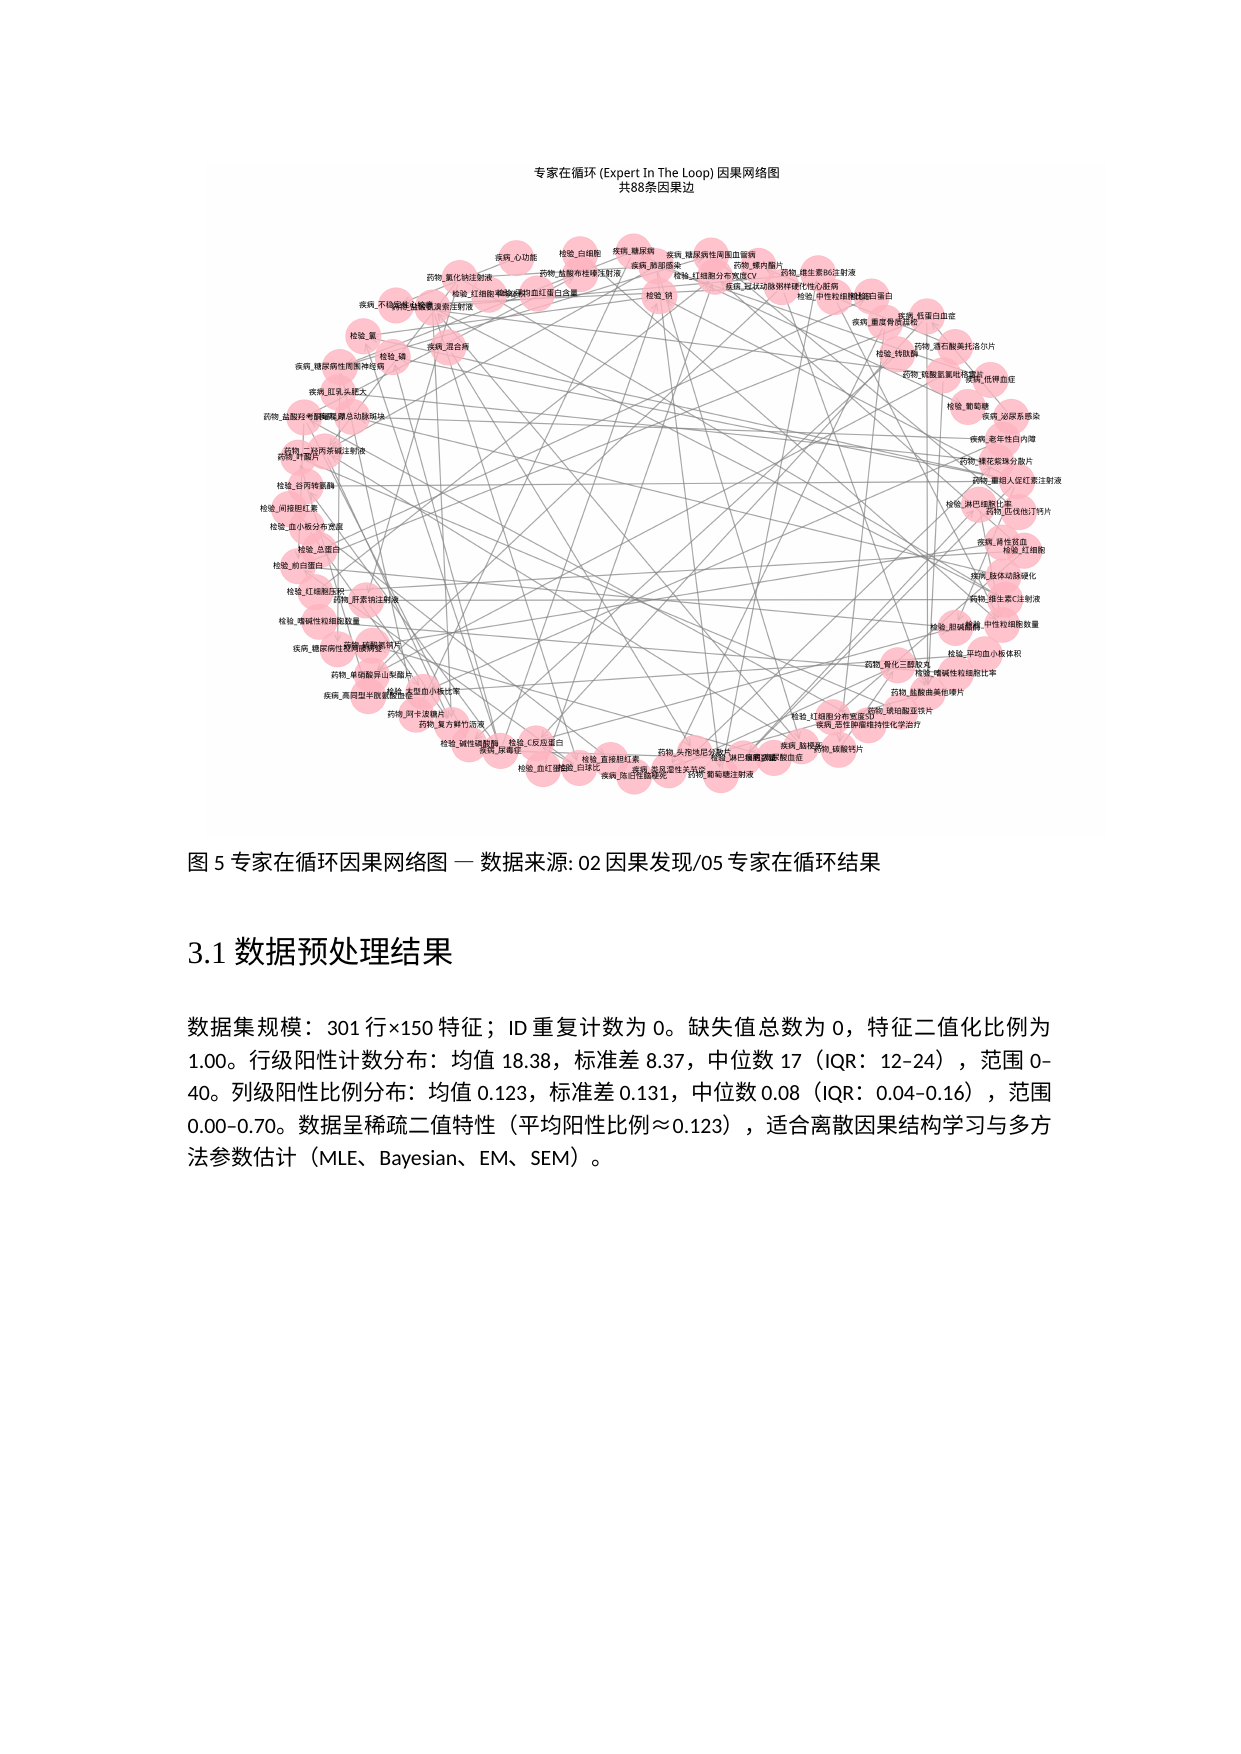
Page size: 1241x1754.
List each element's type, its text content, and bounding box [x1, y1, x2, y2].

text 数据集规模：301行×150特征；ID重复计数为0。缺失值总数为0，特征二值化比例为1.00。行级阳性计数分布：均值18.38，标准差8.37，中位数17（IQR：12–24），范围0–40。列级阳性比例分布：均值0.123，标准差0.131，中位数0.08（IQR：0.04–0.16），范围0.00–0.70。数据呈稀疏二值特性（平均阳性比例≈0.123），适合离散因果结构学习与多方法参数估计（MLE、Bayesian、EM、SEM）。 [187, 1010, 1053, 1172]
subtitle 3.1 数据预处理结果 [187, 927, 1053, 972]
picture [206, 162, 1107, 837]
text 图5 专家在循环因果网络图 — 数据来源: 02因果发现/05专家在循环结果 [187, 844, 1053, 877]
